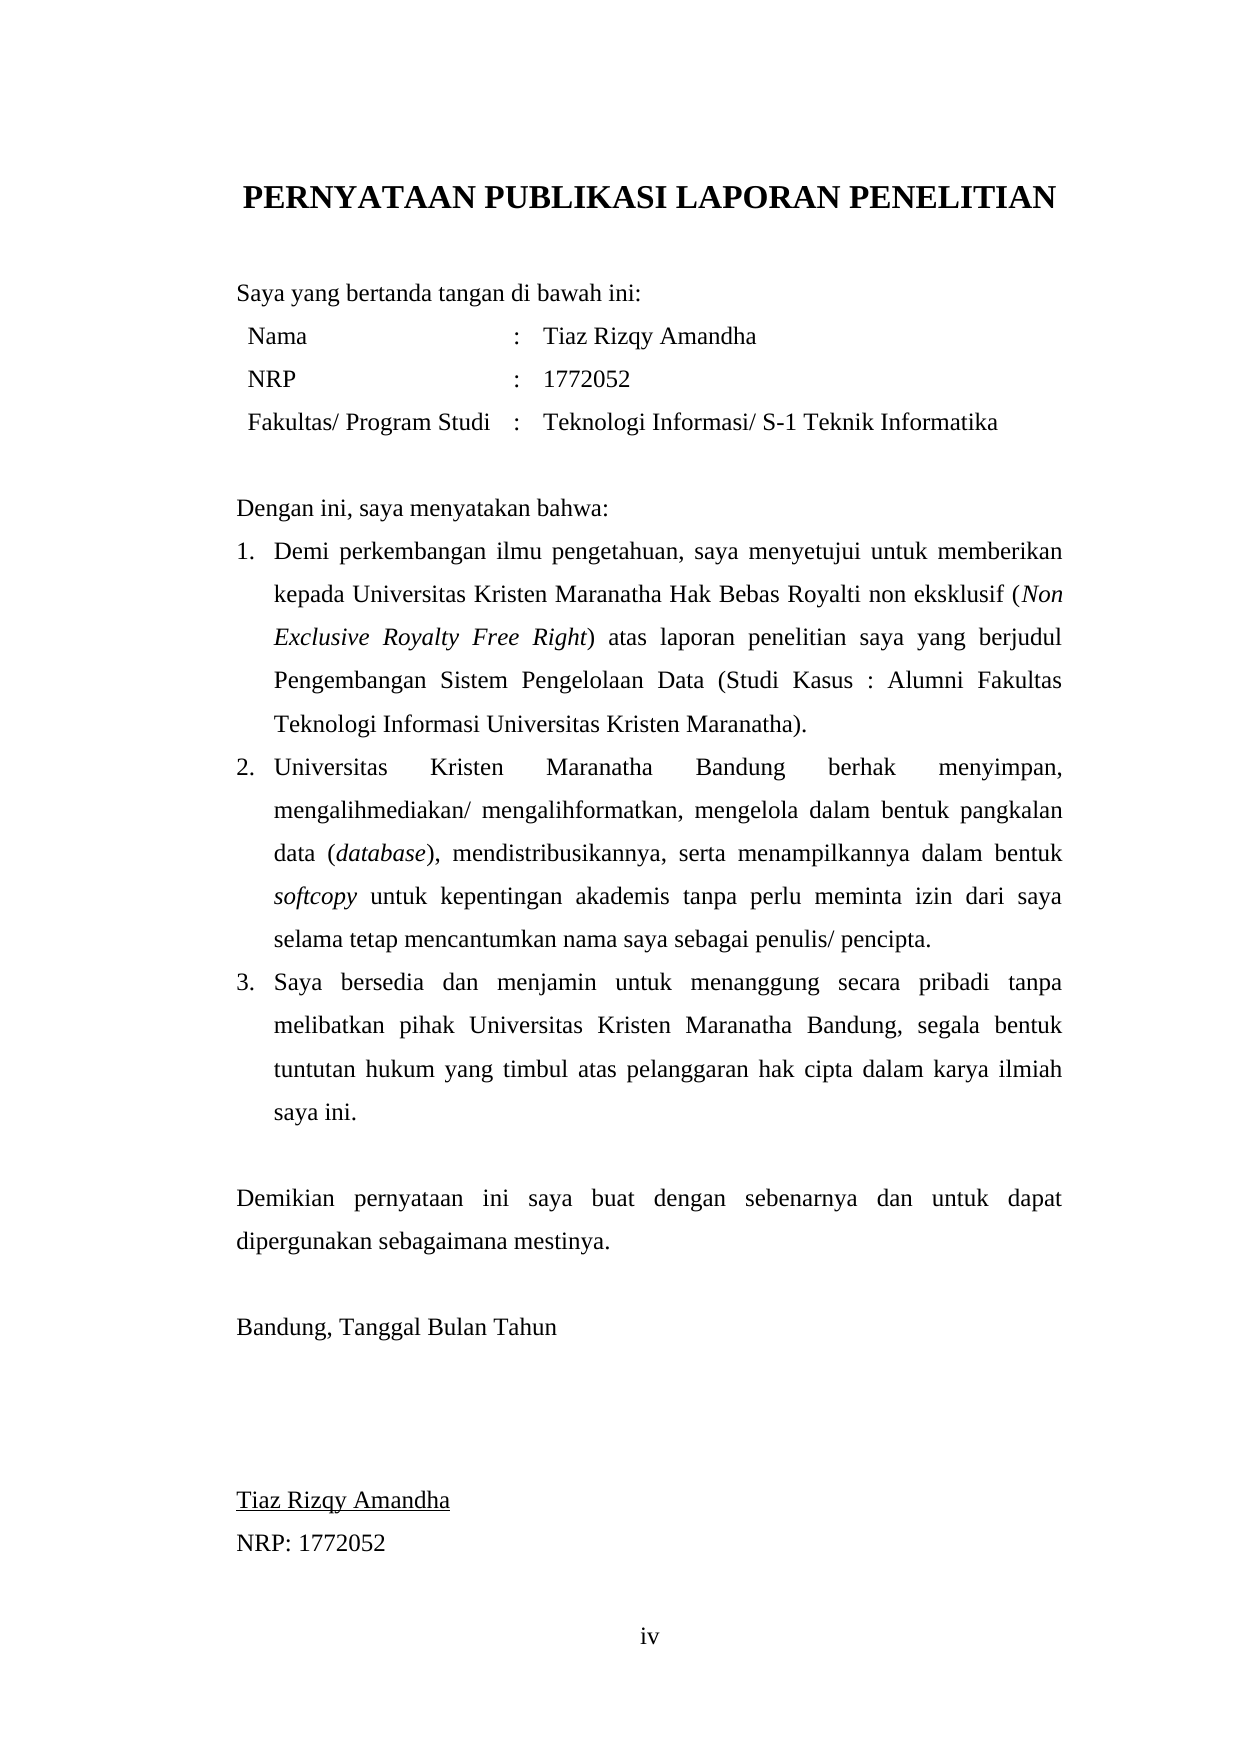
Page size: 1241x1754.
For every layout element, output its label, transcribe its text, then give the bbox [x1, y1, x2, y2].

text Bandung, Tanggal Bulan Tahun [236, 1312, 1063, 1341]
text Dengan ini, saya menyatakan bahwa: [236, 493, 1063, 522]
table_cell Fakultas/ Program Studi [236, 407, 502, 450]
text Saya yang bertanda tangan di bawah ini: [236, 278, 1063, 307]
list Saya bersedia dan menjamin untuk menanggung secara pribadi tanpa melibatkan pihak Universitas Kristen Maranatha Bandung, segala bentuk tuntutan hukum yang timbul atas pelanggaran hak cipta dalam karya ilmiah saya ini. [236, 967, 1063, 1126]
table_header : [502, 321, 532, 364]
text Tiaz Rizqy Amandha [236, 1485, 1063, 1514]
text Demikian pernyataan ini saya buat dengan sebenarnya dan untuk dapat dipergunakan sebagaimana mestinya. [236, 1183, 1063, 1255]
table_header Tiaz Rizqy Amandha [532, 321, 1063, 364]
list Demi perkembangan ilmu pengetahuan, saya menyetujui untuk memberikan kepada Universitas Kristen Maranatha Hak Bebas Royalti non eksklusif (Non Exclusive Royalty Free Right) atas laporan penelitian saya yang berjudul Pengembangan Sistem Pengelolaan Data (Studi Kasus : Alumni Fakultas Teknologi Informasi Universitas Kristen Maranatha). [236, 536, 1063, 737]
table_cell : [502, 407, 532, 450]
text NRP: 1772052 [236, 1528, 1063, 1557]
table_cell 1772052 [532, 364, 1063, 407]
table_cell : [502, 364, 532, 407]
list Universitas Kristen Maranatha Bandung berhak menyimpan, mengalihmediakan/ mengalihformatkan, mengelola dalam bentuk pangkalan data (database), mendistribusikannya, serta menampilkannya dalam bentuk softcopy untuk kepentingan akademis tanpa perlu meminta izin dari saya selama tetap mencantumkan nama saya sebagai penulis/ pencipta. [236, 752, 1063, 953]
table_header Nama [236, 321, 502, 364]
table_cell NRP [236, 364, 502, 407]
subtitle PERNYATAAN PUBLIKASI LAPORAN PENELITIAN [236, 177, 1063, 216]
table_cell Teknologi Informasi/ S-1 Teknik Informatika [532, 407, 1063, 450]
